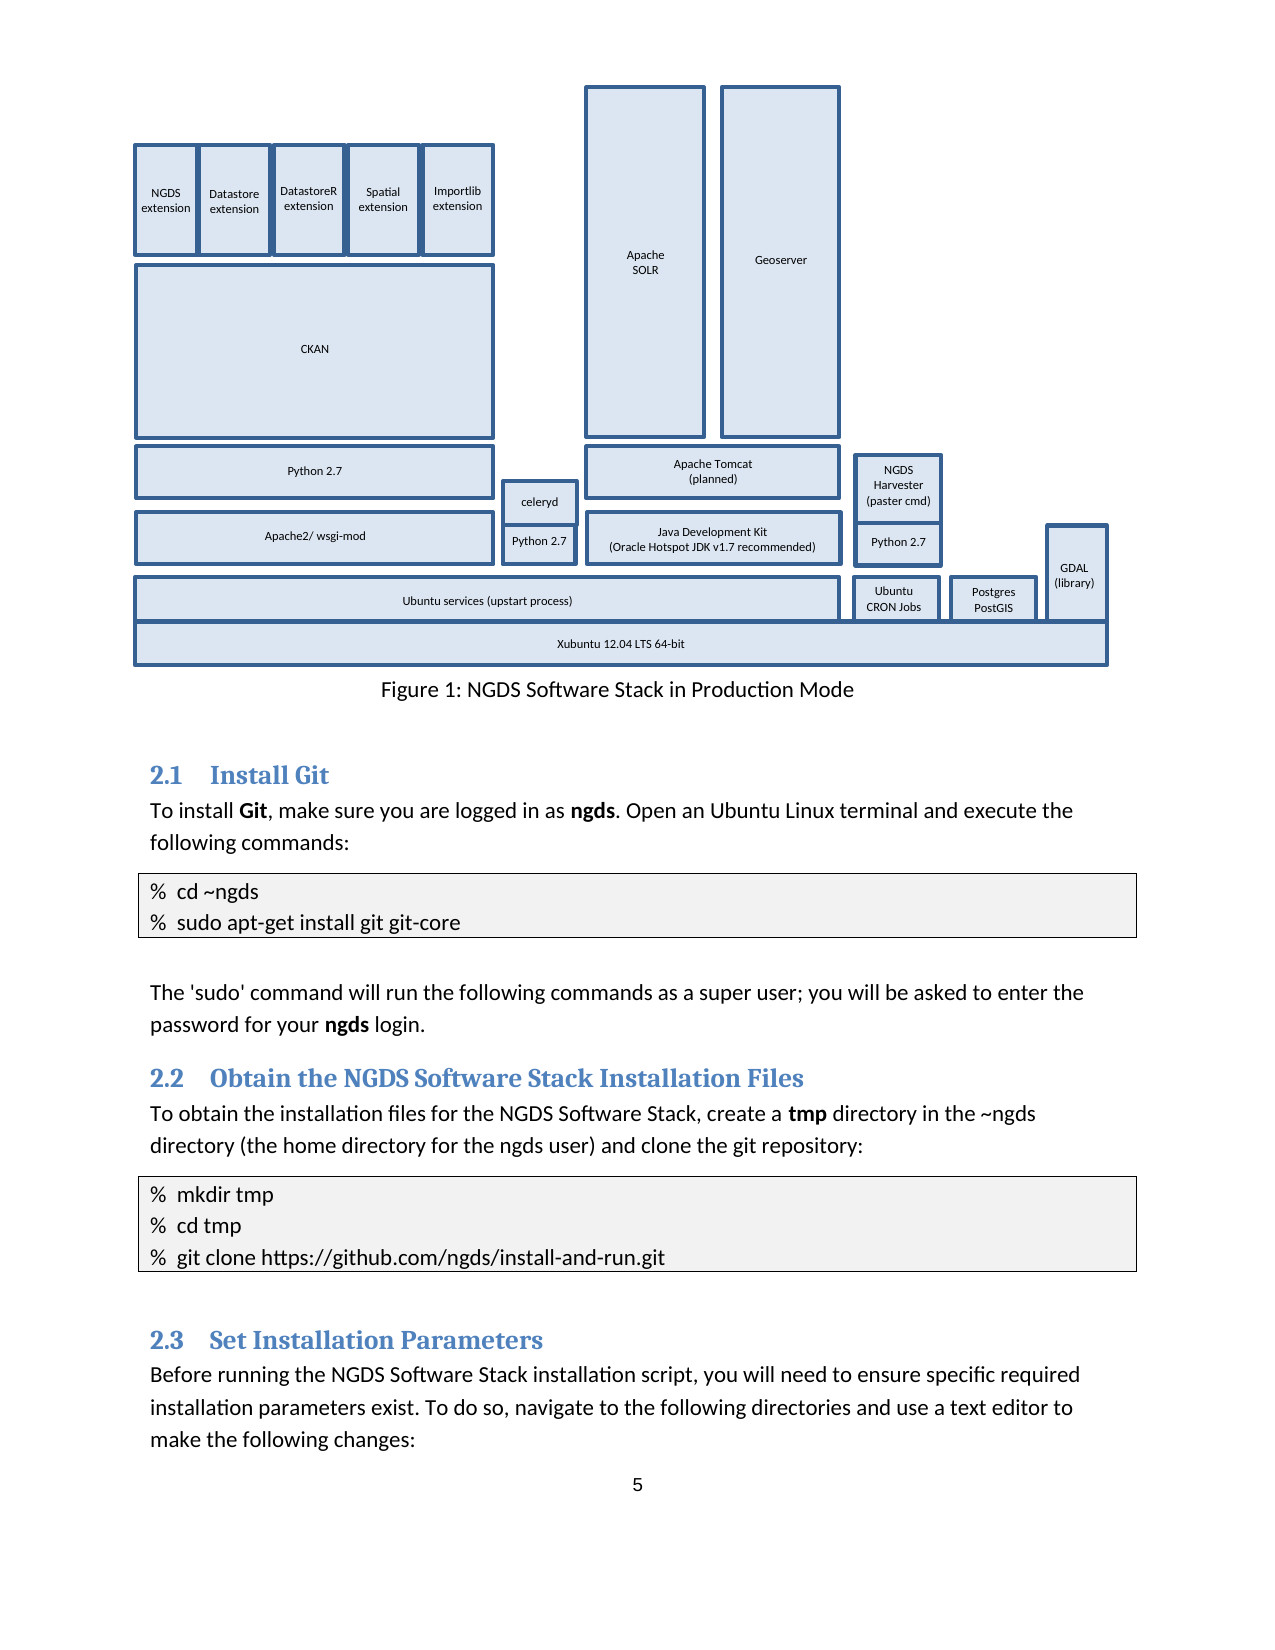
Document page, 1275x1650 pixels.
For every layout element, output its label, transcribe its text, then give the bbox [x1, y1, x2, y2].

text To install Git, make sure you are logged in as ngds. Open an Ubuntu Linux terminal and execute the following commands: [150, 796, 1125, 856]
table_header % cd ~ngds % sudo apt-get install git git-core [139, 874, 1136, 937]
subtitle Set Installation Parameters [150, 1325, 1125, 1356]
subtitle Install Git [150, 760, 1125, 792]
text The 'sudo' command will run the following commands as a super user; you will be asked to enter the password for your ngds login. [150, 978, 1125, 1038]
table_header % mkdir tmp % cd tmp % git clone https://github.com/ngds/install-and-run.git [139, 1177, 1136, 1271]
text To obtain the installation files for the NGDS Software Stack, create a tmp directory in the ~ngds directory (the home directory for the ngds user) and clone the git repository: [150, 1099, 1125, 1159]
subtitle Obtain the NGDS Software Stack Installation Files [150, 1063, 1125, 1094]
text Before running the NGDS Software Stack installation script, you will need to ensure specific required installation parameters exist. To do so, navigate to the following directories and use a text editor to make the following changes: [150, 1361, 1125, 1453]
